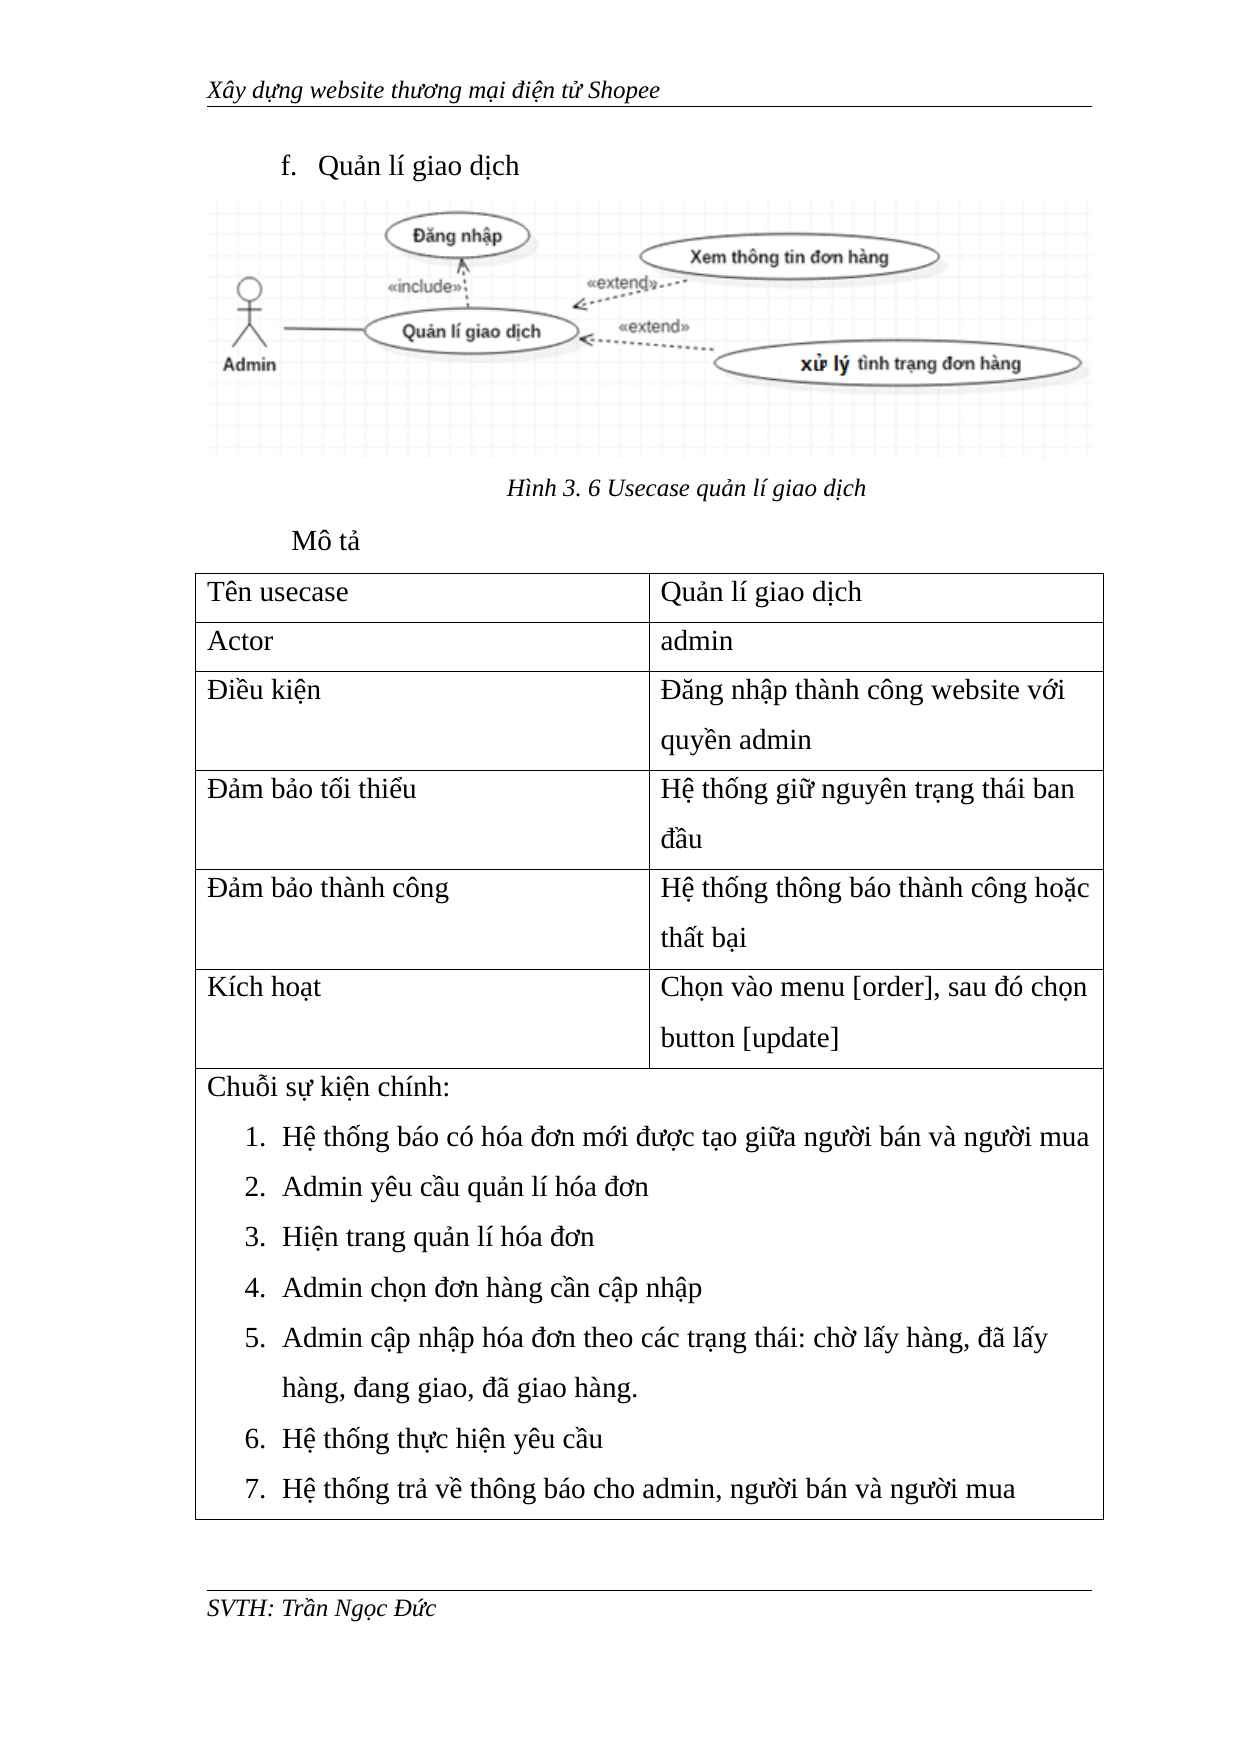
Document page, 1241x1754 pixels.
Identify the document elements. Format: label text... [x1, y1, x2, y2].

table_cell Đảm bảo tối thiểu [196, 771, 649, 869]
picture [206, 198, 1093, 459]
table_cell Chọn vào menu [order], sau đó chọn button [update] [650, 970, 1103, 1068]
table_cell Hệ thống thông báo thành công hoặc thất bại [650, 870, 1103, 968]
table_cell Điều kiện [196, 672, 649, 770]
table_cell Kích hoạt [196, 970, 649, 1068]
table_cell Đảm bảo thành công [196, 870, 649, 968]
table_cell Đăng nhập thành công website với quyền admin [650, 672, 1103, 770]
text Hình 3. 6 Usecase quản lí giao dịch [207, 473, 1092, 502]
table_cell admin [650, 623, 1103, 671]
table_cell Actor [196, 623, 649, 671]
table_header Quản lí giao dịch [650, 574, 1103, 622]
table_cell Hệ thống giữ nguyên trạng thái ban đầu [650, 771, 1103, 869]
text Mô tả [291, 523, 1092, 556]
table_header Tên usecase [196, 574, 649, 622]
list Quản lí giao dịch [280, 148, 1092, 181]
table_cell Chuỗi sự kiện chính: Hệ thống báo có hóa đơn mới được tạo giữa người bán và người mua Admin yêu cầu quản lí hóa đơn Hiện trang quản lí hóa đơn Admin chọn đơn hàng cần cập nhập Admin cập nhập hóa đơn theo các trạng thái: chờ lấy hàng, đã lấy hàng, đang giao, đã giao hàng. Hệ thống thực hiện yêu cầu Hệ thống trả về thông báo cho admin, người bán và người mua [196, 1069, 1103, 1519]
